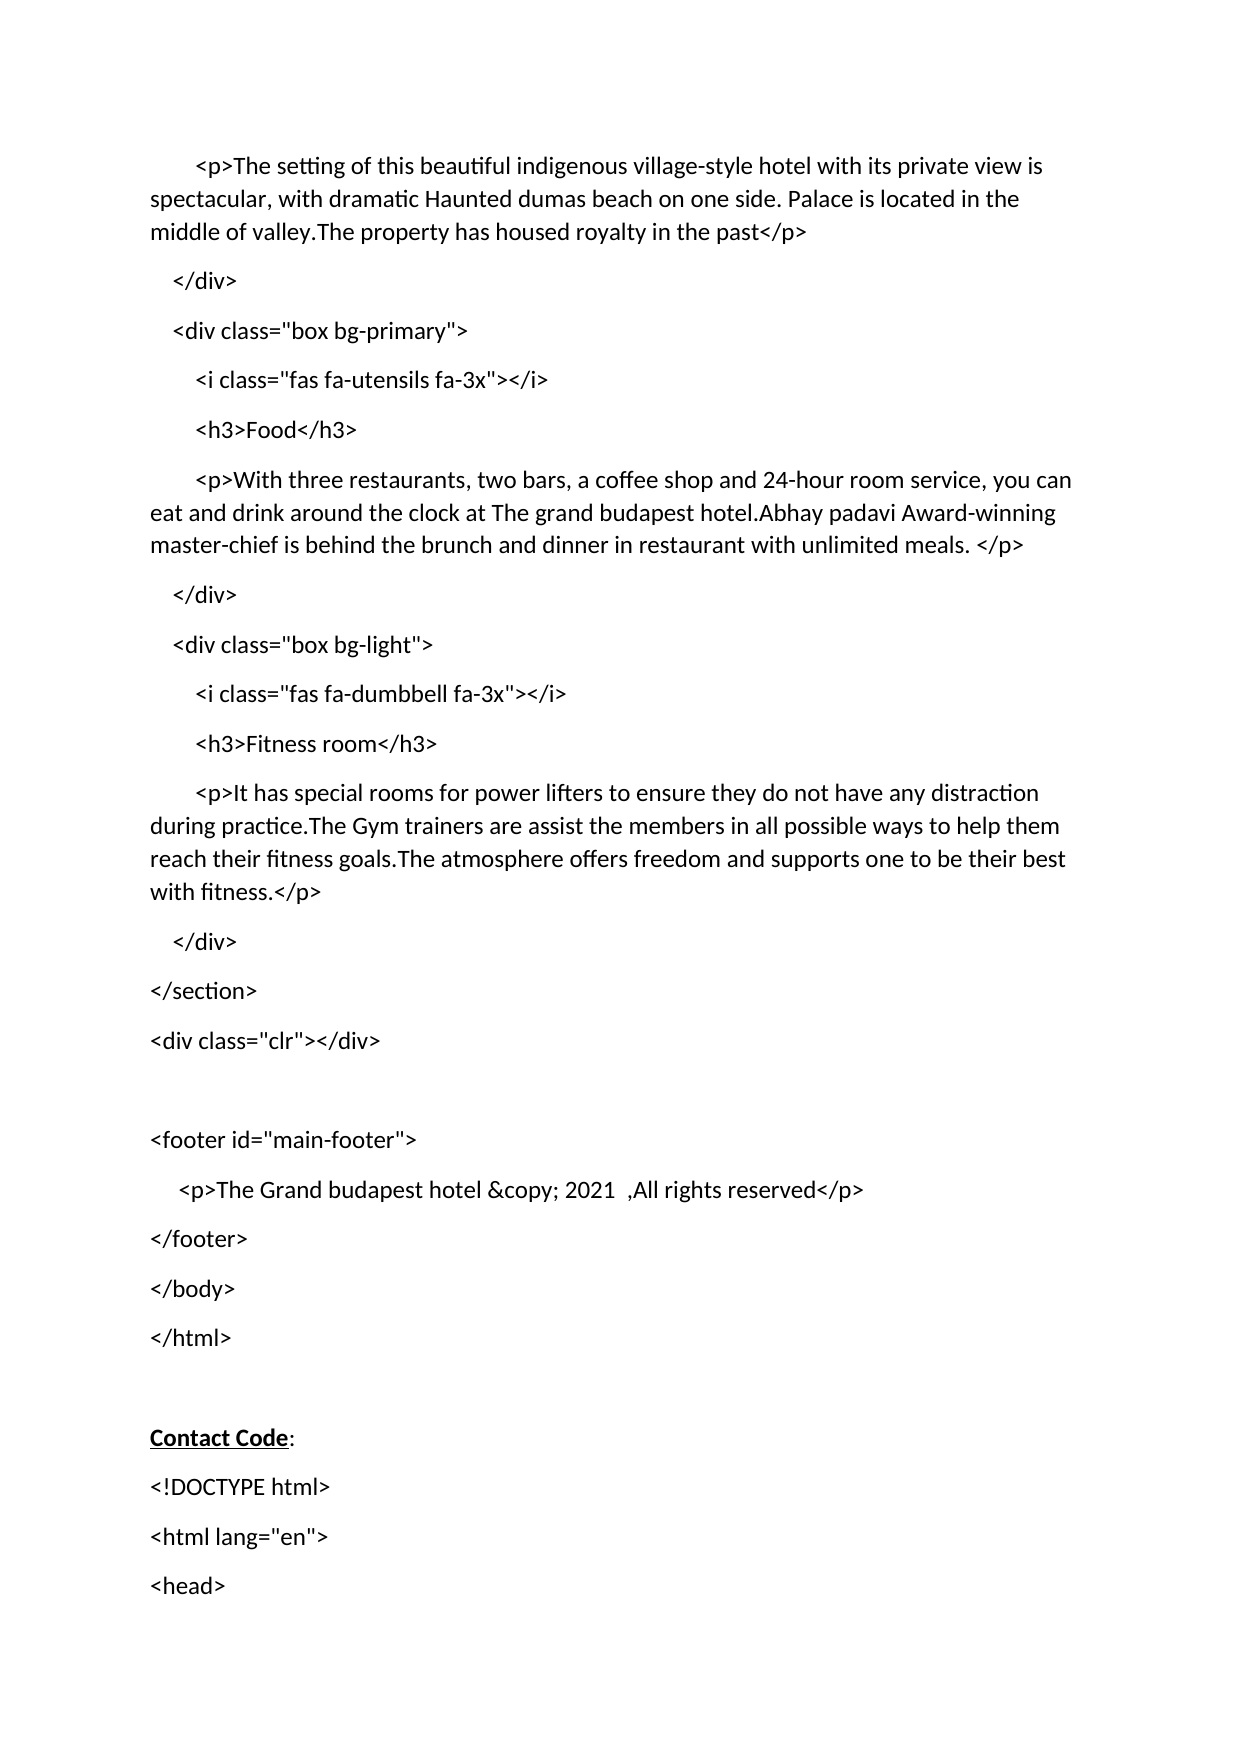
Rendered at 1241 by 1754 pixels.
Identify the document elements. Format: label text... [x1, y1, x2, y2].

text </div> [150, 265, 1090, 296]
text Contact Code: [150, 1422, 1090, 1452]
text </footer> [150, 1223, 1090, 1254]
text <!DOCTYPE html> [150, 1471, 1090, 1502]
text </div> [150, 579, 1090, 610]
text <i class="fas fa-dumbbell fa-3x"></i> [150, 678, 1090, 709]
text <i class="fas fa-utensils fa-3x"></i> [150, 364, 1090, 395]
text </section> [150, 975, 1090, 1006]
text <h3>Fitness room</h3> [150, 728, 1090, 758]
text <h3>Food</h3> [150, 414, 1090, 445]
text <p>The setting of this beautiful indigenous village-style hotel with its private view is spectacular, with dramatic Haunted dumas beach on one side. Palace is located in the middle of valley.The property has housed royalty in the past</p> [150, 150, 1090, 246]
text <p>The Grand budapest hotel &copy; 2021 ,All rights reserved</p> [150, 1174, 1090, 1204]
text <div class="clr"></div> [150, 1025, 1090, 1056]
text </div> [150, 926, 1090, 956]
text <div class="box bg-light"> [150, 629, 1090, 659]
text </html> [150, 1322, 1090, 1353]
text <div class="box bg-primary"> [150, 315, 1090, 346]
text <p>It has special rooms for power lifters to ensure they do not have any distraction during practice.The Gym trainers are assist the members in all possible ways to help them reach their fitness goals.The atmosphere offers freedom and supports one to be their best with fitness.</p> [150, 777, 1090, 907]
text <p>With three restaurants, two bars, a coffee shop and 24-hour room service, you can eat and drink around the clock at The grand budapest hotel.Abhay padavi Award-winning master-chief is behind the brunch and dinner in restaurant with unlimited meals. </p> [150, 464, 1090, 560]
text <html lang="en"> [150, 1521, 1090, 1551]
text </body> [150, 1273, 1090, 1303]
text <footer id="main-footer"> [150, 1124, 1090, 1155]
text <head> [150, 1570, 1090, 1601]
